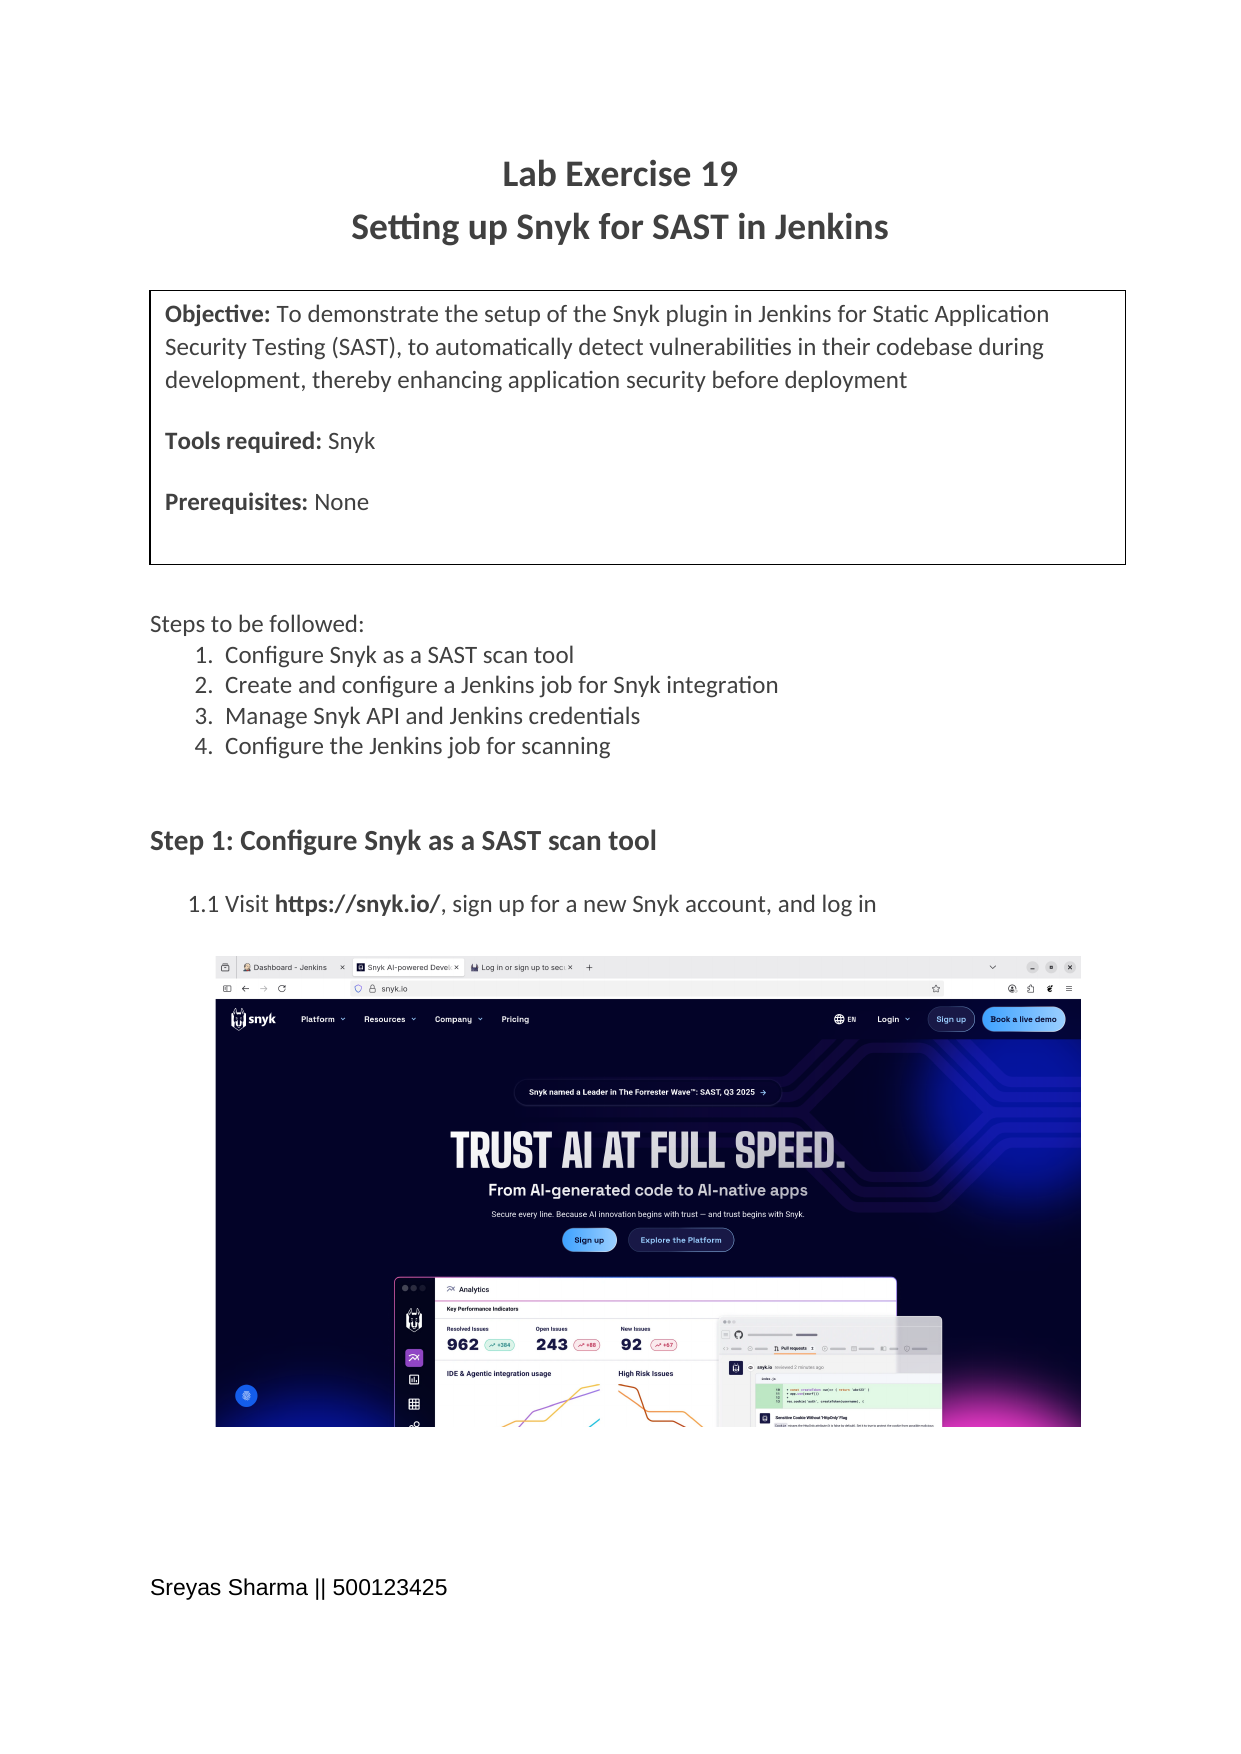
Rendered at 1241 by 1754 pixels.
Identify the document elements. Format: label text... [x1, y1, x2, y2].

picture [215, 956, 1081, 1427]
list Create and configure a Jenkins job for Snyk integration [194, 669, 1090, 700]
list Configure Snyk as a SAST scan tool [194, 639, 1090, 669]
list Manage Snyk API and Jenkins credentials [194, 700, 1090, 730]
text Lab Exercise 19 [150, 150, 1090, 196]
text Setting up Snyk for SAST in Jenkins [150, 203, 1090, 248]
text Step 1: Configure Snyk as a SAST scan tool [150, 822, 1090, 857]
list Visit https://snyk.io/, sign up for a new Snyk account, and log in [187, 888, 1090, 918]
list Configure the Jenkins job for scanning [194, 730, 1090, 761]
text Steps to be followed: [150, 608, 1090, 639]
